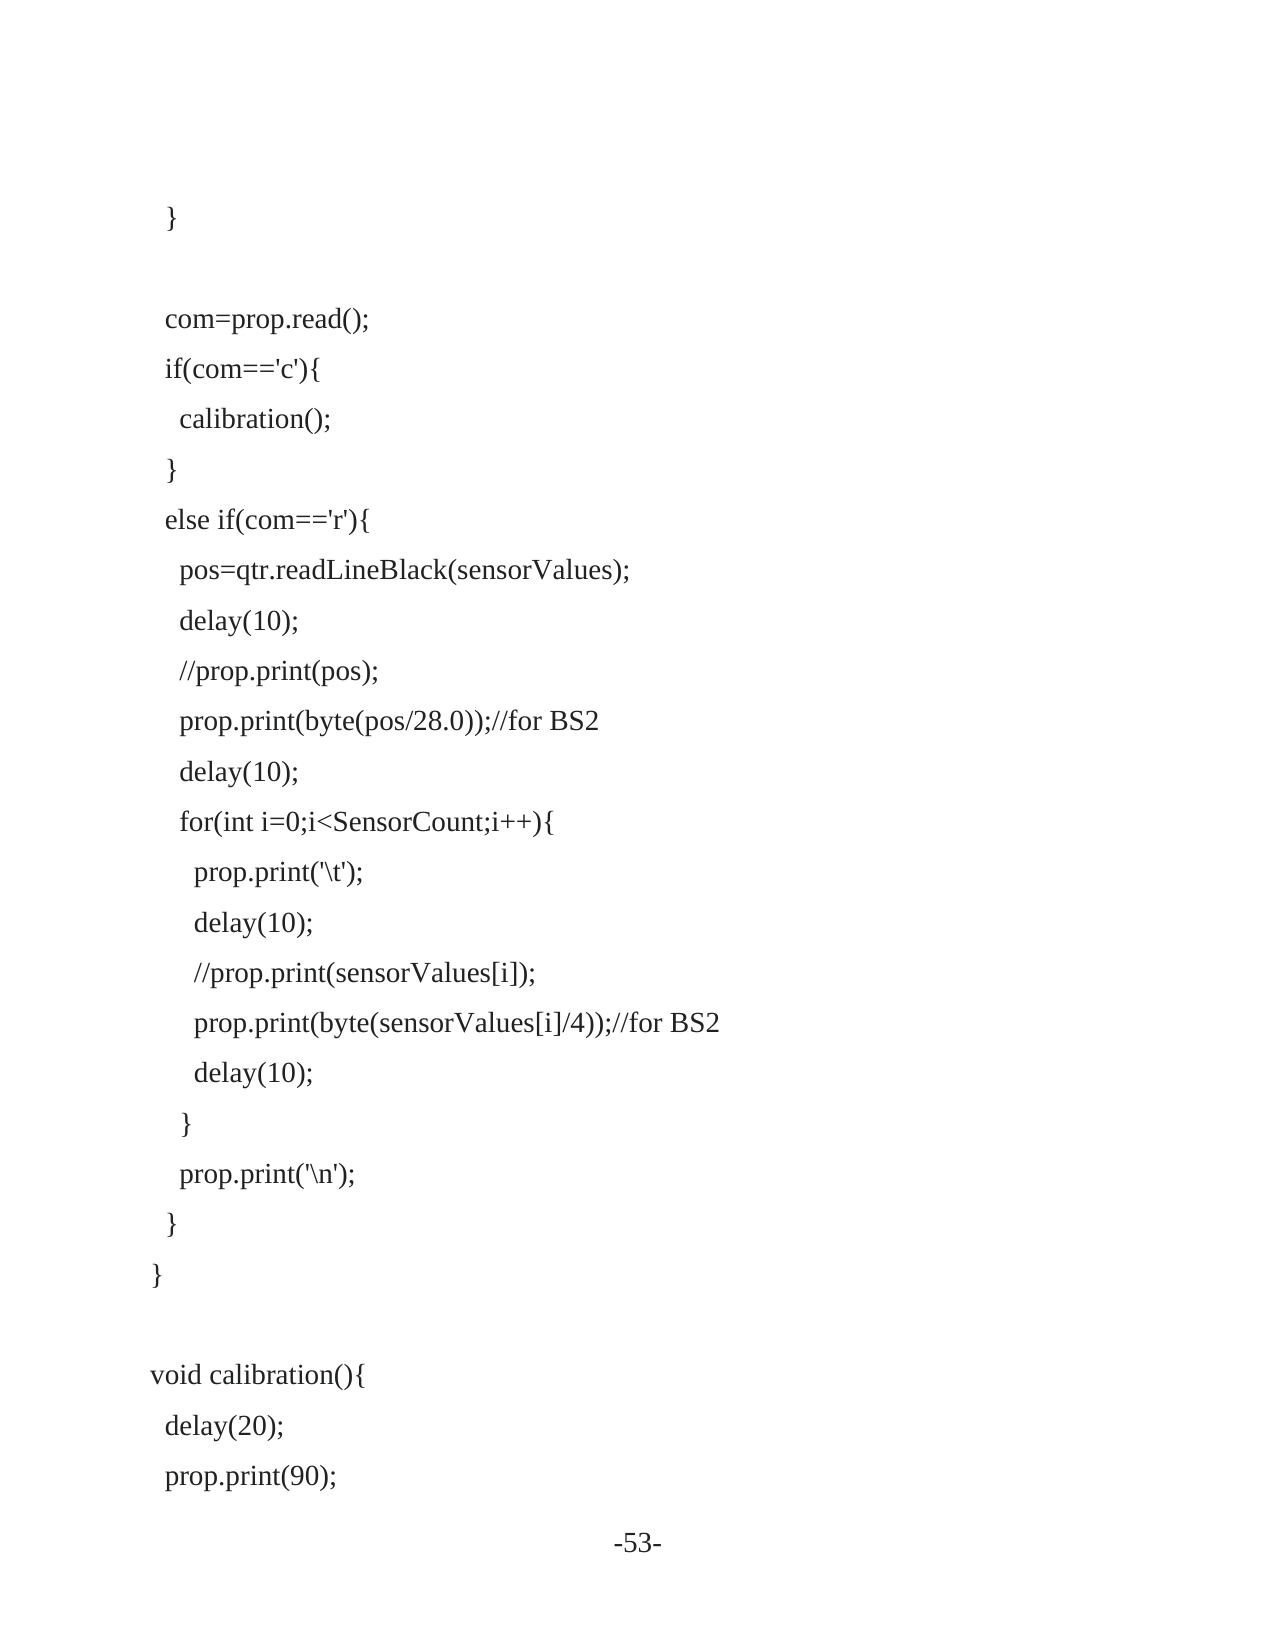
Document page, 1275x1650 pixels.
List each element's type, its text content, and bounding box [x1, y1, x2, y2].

text } [150, 452, 1125, 485]
text prop.print(byte(pos/28.0));//for BS2 [150, 703, 1125, 737]
text prop.print('\n'); [150, 1156, 1125, 1190]
text delay(10); [150, 603, 1125, 636]
text else if(com=='r'){ [150, 502, 1125, 536]
text } [150, 200, 1125, 234]
text prop.print('\t'); [150, 854, 1125, 888]
text pos=qtr.readLineBlack(sensorValues); [150, 552, 1125, 586]
text prop.print(byte(sensorValues[i]/4));//for BS2 [150, 1005, 1125, 1039]
text //prop.print(pos); [150, 653, 1125, 687]
text delay(20); [150, 1408, 1125, 1441]
text if(com=='c'){ [150, 351, 1125, 385]
text delay(10); [150, 754, 1125, 787]
text for(int i=0;i<SensorCount;i++){ [150, 804, 1125, 838]
text //prop.print(sensorValues[i]); [150, 955, 1125, 988]
text } [150, 1207, 1125, 1240]
text com=prop.read(); [150, 301, 1125, 334]
text } [150, 1257, 1125, 1290]
text calibration(); [150, 402, 1125, 435]
text delay(10); [150, 905, 1125, 938]
text delay(10); [150, 1056, 1125, 1089]
text void calibration(){ [150, 1357, 1125, 1391]
text } [150, 1106, 1125, 1139]
text prop.print(90); [150, 1458, 1125, 1492]
